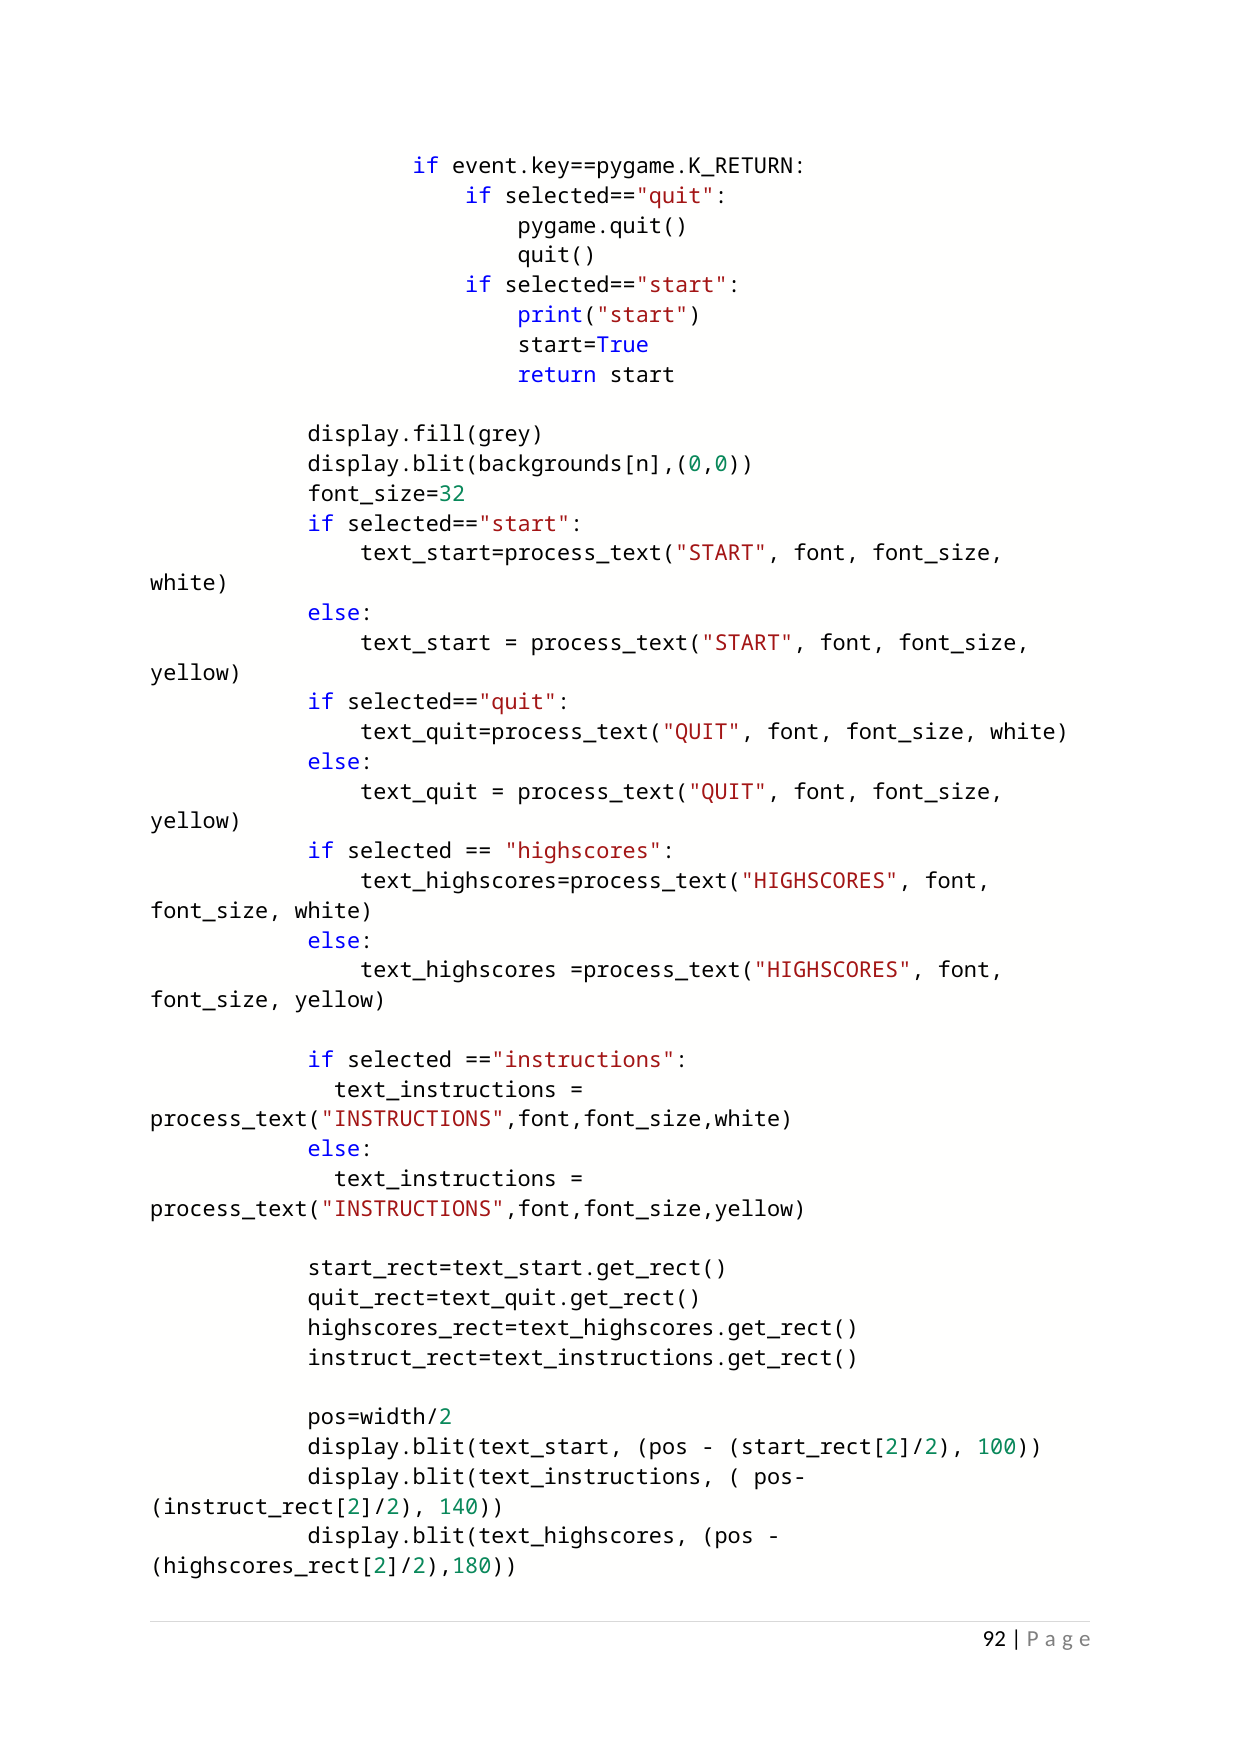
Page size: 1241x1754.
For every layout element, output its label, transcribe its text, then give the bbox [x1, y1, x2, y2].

text display.blit(text_highscores, (pos - (highscores_rect[2]/2),180)) [150, 1520, 1090, 1580]
text start_rect=text_start.get_rect() [150, 1252, 1090, 1282]
text font_size=32 [150, 478, 1090, 507]
text highscores_rect=text_highscores.get_rect() [150, 1312, 1090, 1342]
text pygame.quit() [150, 209, 1090, 239]
text if selected=="quit": [150, 180, 1090, 209]
text text_instructions = process_text("INSTRUCTIONS",font,font_size,white) [150, 1073, 1090, 1133]
text text_highscores =process_text("HIGHSCORES", font, font_size, yellow) [150, 954, 1090, 1014]
text start=True [150, 329, 1090, 358]
text display.blit(text_start, (pos - (start_rect[2]/2), 100)) [150, 1431, 1090, 1461]
text text_start=process_text("START", font, font_size, white) [150, 537, 1090, 597]
text else: [150, 1133, 1090, 1163]
text text_instructions = process_text("INSTRUCTIONS",font,font_size,yellow) [150, 1163, 1090, 1222]
text pos=width/2 [150, 1401, 1090, 1431]
text quit_rect=text_quit.get_rect() [150, 1282, 1090, 1312]
text if selected =="instructions": [150, 1044, 1090, 1073]
text return start [150, 358, 1090, 388]
text display.blit(backgrounds[n],(0,0)) [150, 448, 1090, 478]
text quit() [150, 239, 1090, 269]
text print("start") [150, 299, 1090, 329]
text if selected=="start": [150, 507, 1090, 537]
text text_quit=process_text("QUIT", font, font_size, white) [150, 716, 1090, 746]
text if selected == "highscores": [150, 835, 1090, 865]
text if selected=="quit": [150, 686, 1090, 716]
text text_quit = process_text("QUIT", font, font_size, yellow) [150, 776, 1090, 835]
text if selected=="start": [150, 269, 1090, 299]
text if event.key==pygame.K_RETURN: [150, 150, 1090, 180]
text display.fill(grey) [150, 418, 1090, 448]
text else: [150, 746, 1090, 776]
text text_start = process_text("START", font, font_size, yellow) [150, 627, 1090, 686]
text instruct_rect=text_instructions.get_rect() [150, 1342, 1090, 1371]
text display.blit(text_instructions, ( pos- (instruct_rect[2]/2), 140)) [150, 1461, 1090, 1520]
text else: [150, 597, 1090, 627]
text else: [150, 924, 1090, 954]
text text_highscores=process_text("HIGHSCORES", font, font_size, white) [150, 865, 1090, 924]
